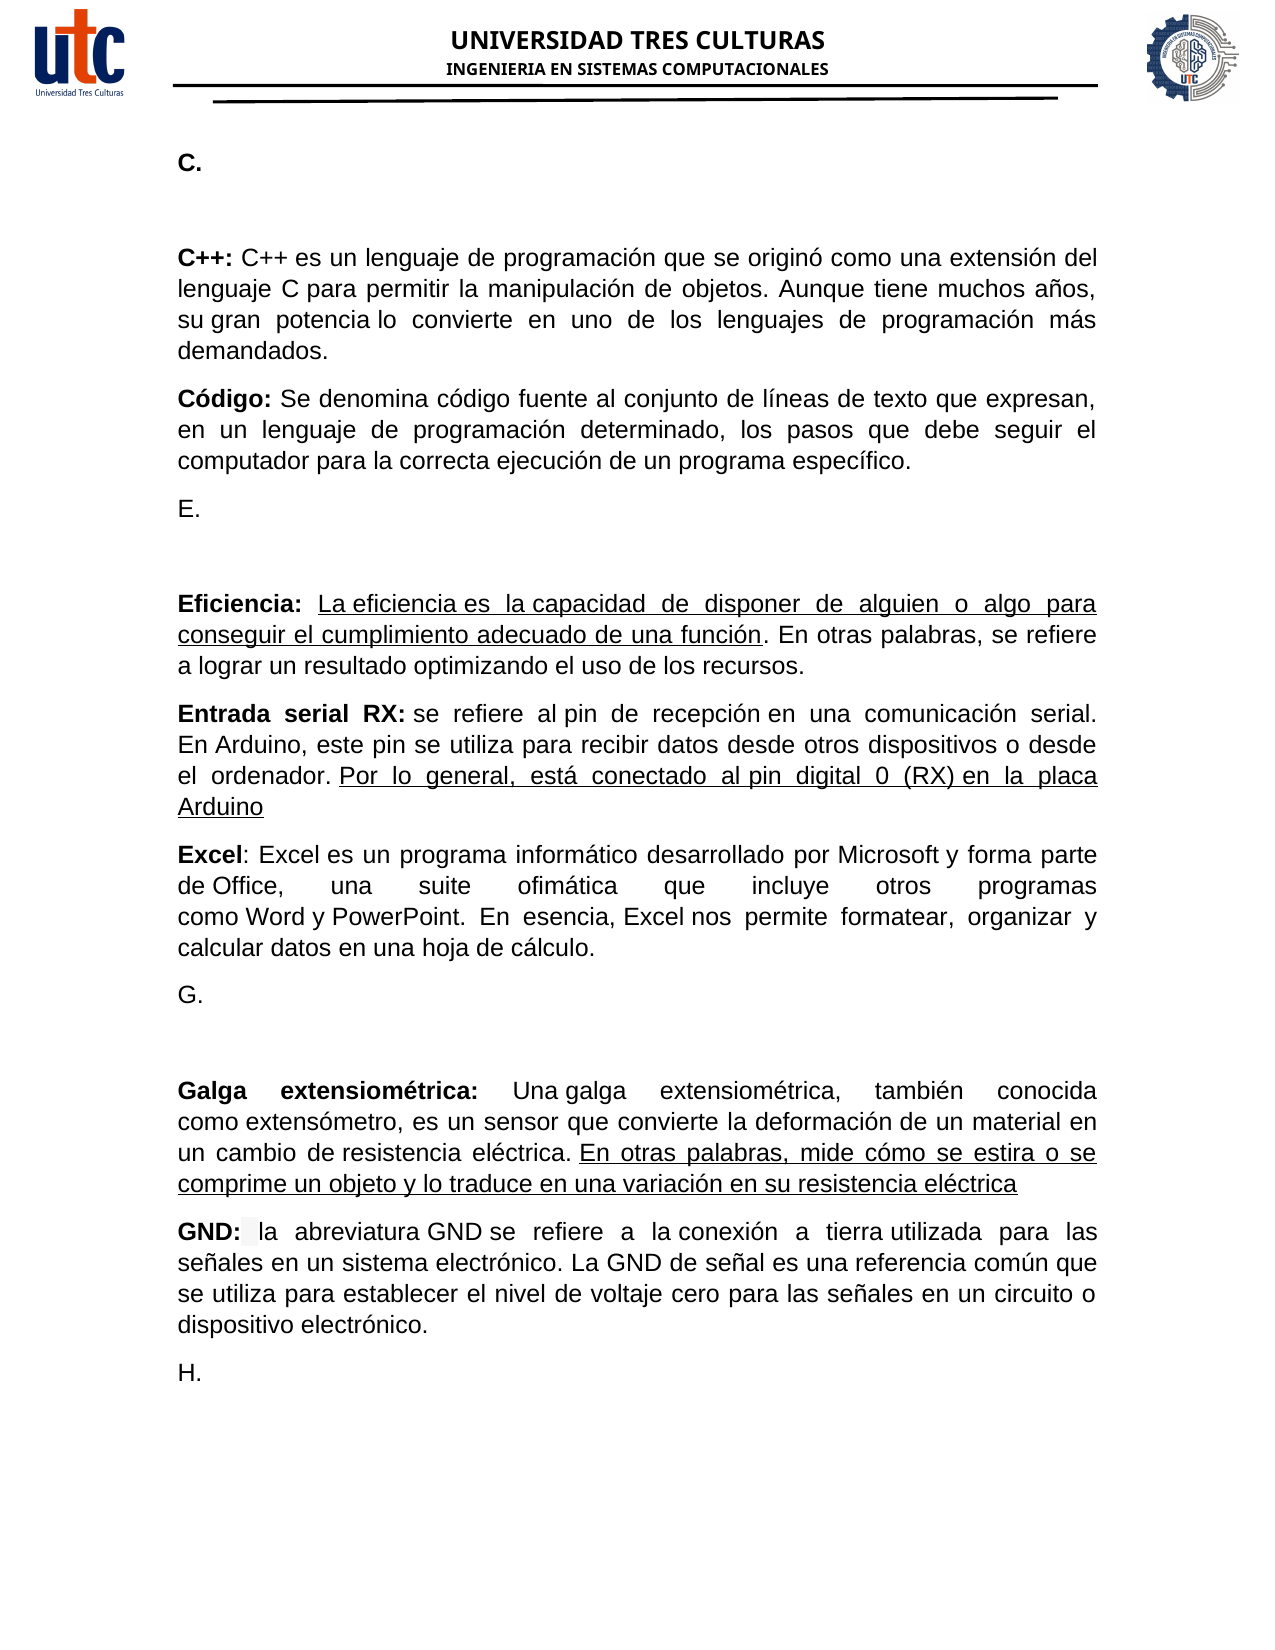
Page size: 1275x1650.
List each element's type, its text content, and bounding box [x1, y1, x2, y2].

text Galga extensiométrica: Una galga extensiométrica, también conocida como extensómetro, es un sensor que convierte la deformación de un material en un cambio de resistencia eléctrica. En otras palabras, mide cómo se estira o se comprime un objeto y lo traduce en una variación en su resistencia eléctrica [177, 1076, 1098, 1198]
text Eficiencia: La eficiencia es la capacidad de disponer de alguien o algo para conseguir el cumplimiento adecuado de una función. En otras palabras, se refiere a lograr un resultado optimizando el uso de los recursos. [177, 589, 1098, 680]
text Entrada serial RX: se refiere al pin de recepción en una comunicación serial. En Arduino, este pin se utiliza para recibir datos desde otros dispositivos o desde el ordenador. Por lo general, está conectado al pin digital 0 (RX) en la placa Arduino [177, 699, 1098, 821]
text E. [177, 494, 1098, 522]
text G. [177, 981, 1098, 1009]
text C++: C++ es un lenguaje de programación que se originó como una extensión del lenguaje C para permitir la manipulación de objetos. Aunque tiene muchos años, su gran potencia lo convierte en uno de los lenguajes de programación más demandados. [177, 243, 1098, 365]
text GND: la abreviatura GND se refiere a la conexión a tierra utilizada para las señales en un sistema electrónico. La GND de señal es una referencia común que se utiliza para establecer el nivel de voltaje cero para las señales en un circuito o dispositivo electrónico. [177, 1217, 1098, 1339]
text Código: Se denomina código fuente al conjunto de líneas de texto que expresan, en un lenguaje de programación determinado, los pasos que debe seguir el computador para la correcta ejecución de un programa específico. [177, 384, 1098, 475]
text H. [177, 1358, 1098, 1386]
picture [34, 9, 125, 96]
text Excel: Excel es un programa informático desarrollado por Microsoft y forma parte de Office, una suite ofimática que incluye otros programas como Word y PowerPoint. En esencia, Excel nos permite formatear, organizar y calcular datos en una hoja de cálculo. [177, 840, 1098, 962]
picture [1147, 11, 1239, 104]
text C. [177, 148, 1098, 176]
